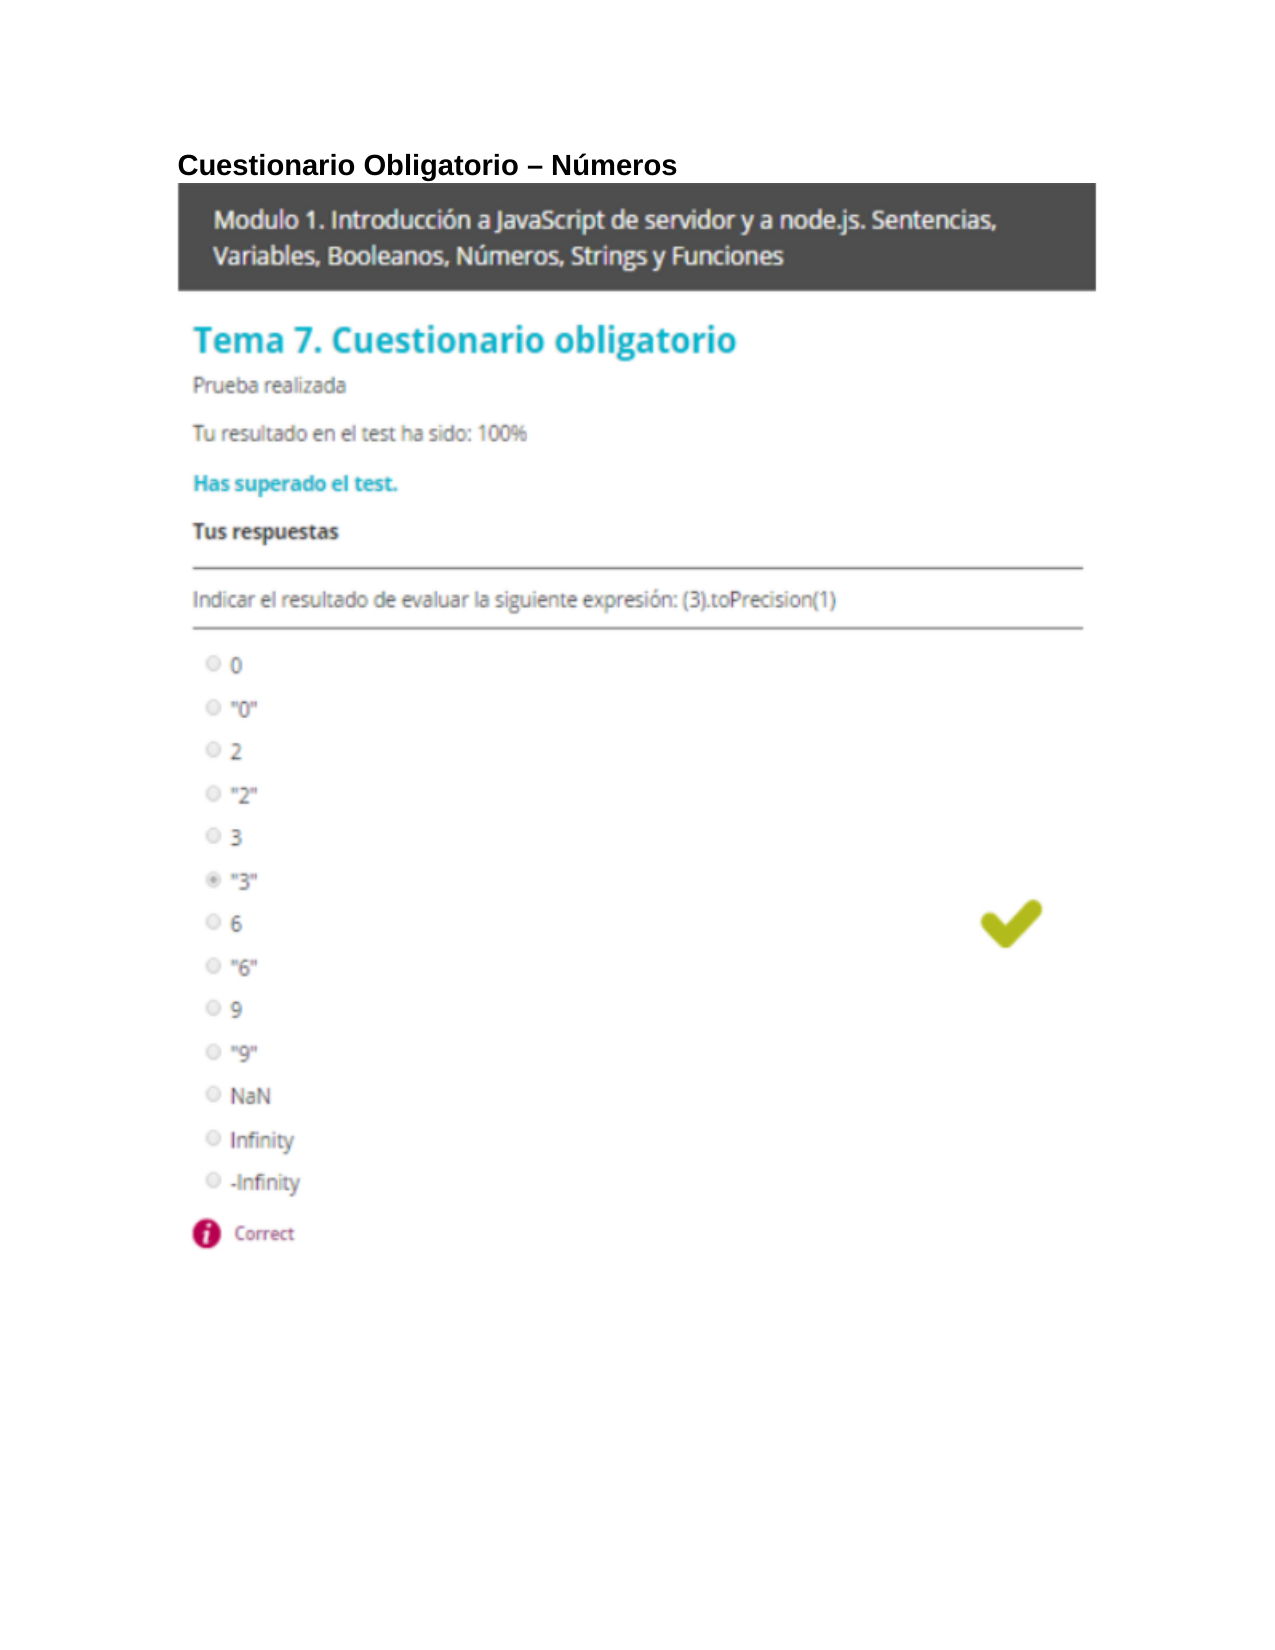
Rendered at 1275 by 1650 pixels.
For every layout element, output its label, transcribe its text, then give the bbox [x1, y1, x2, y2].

subtitle Cuestionario Obligatorio – Números [177, 148, 1098, 181]
